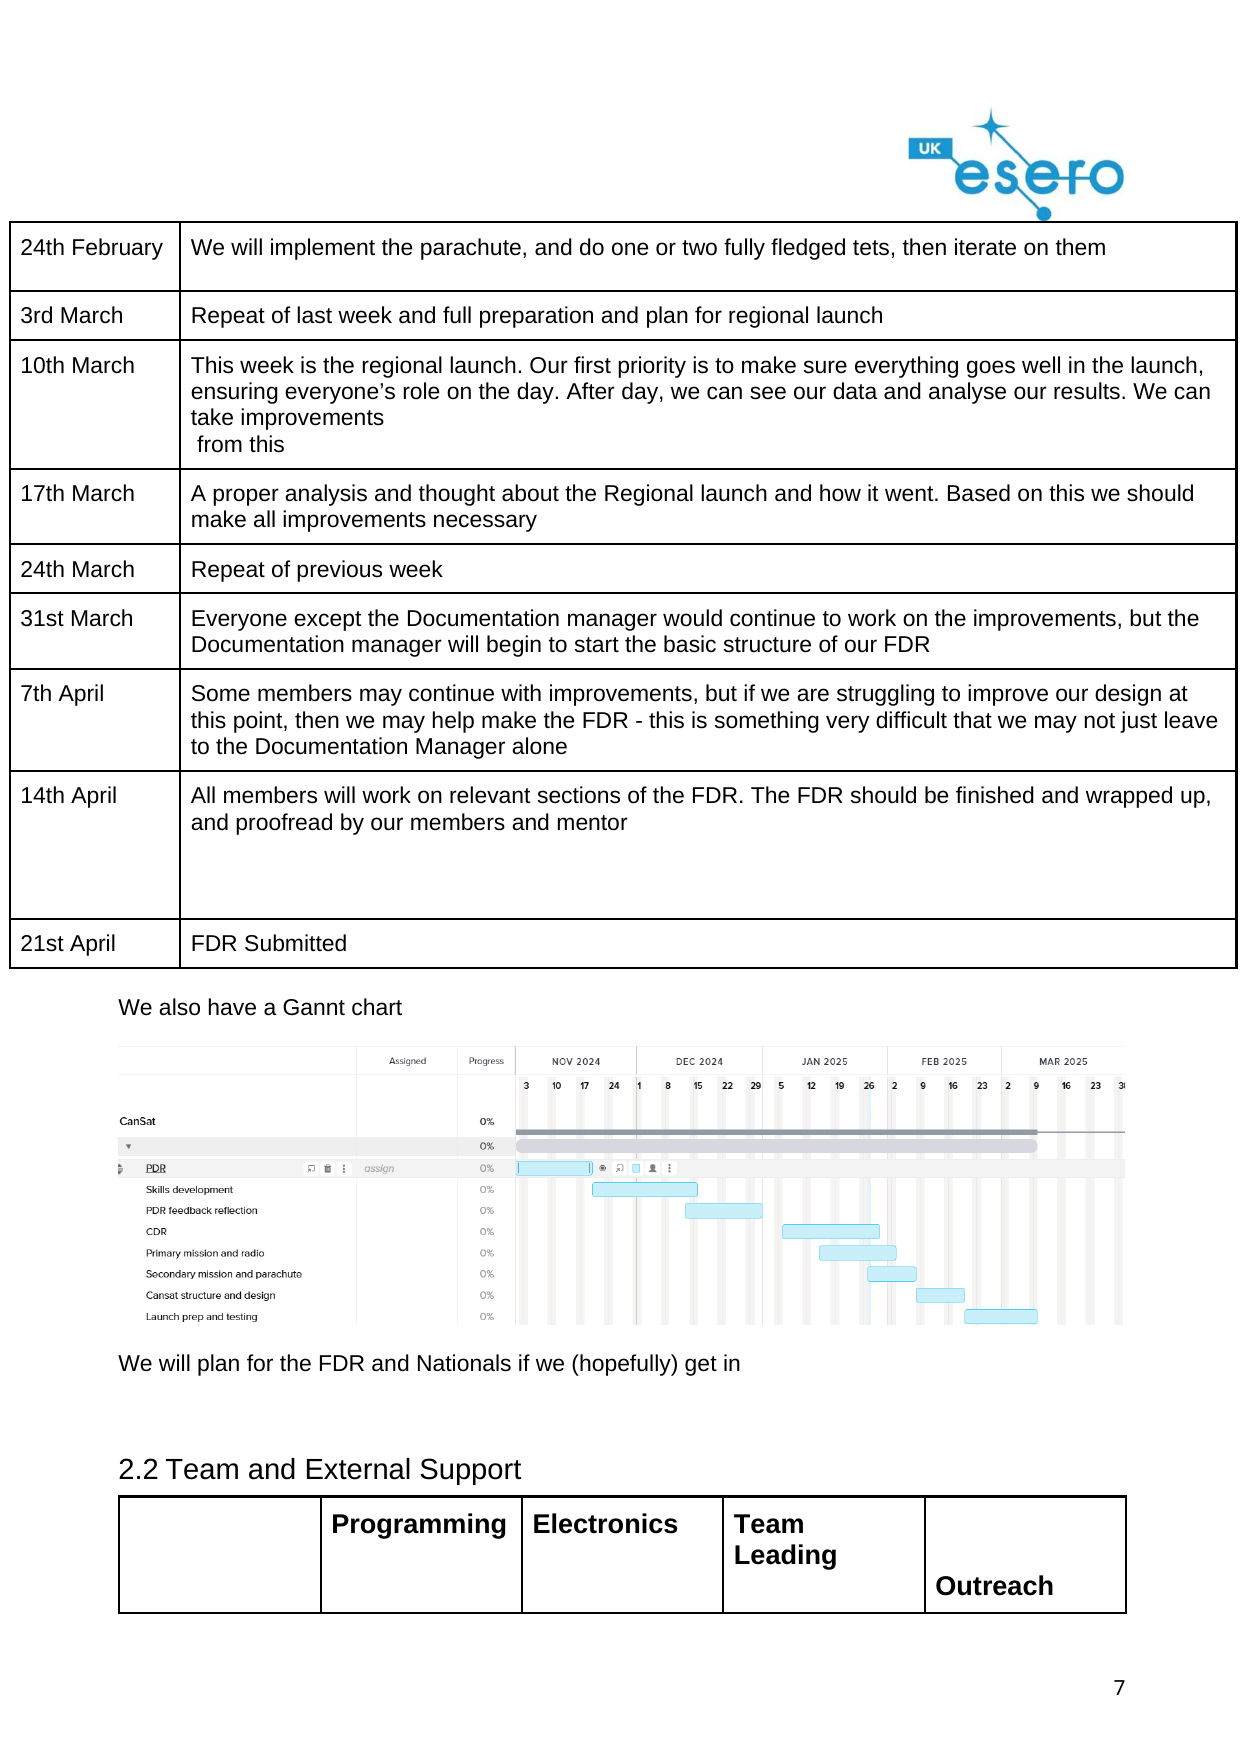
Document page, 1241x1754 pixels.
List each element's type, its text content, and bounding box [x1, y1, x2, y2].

text We also have a Gannt chart [118, 994, 1125, 1020]
subtitle 2.2 Team and External Support [118, 1452, 1125, 1487]
picture [118, 1045, 1125, 1325]
picture [908, 106, 1124, 221]
text We will plan for the FDR and Nationals if we (hopefully) get in [118, 1349, 1125, 1376]
